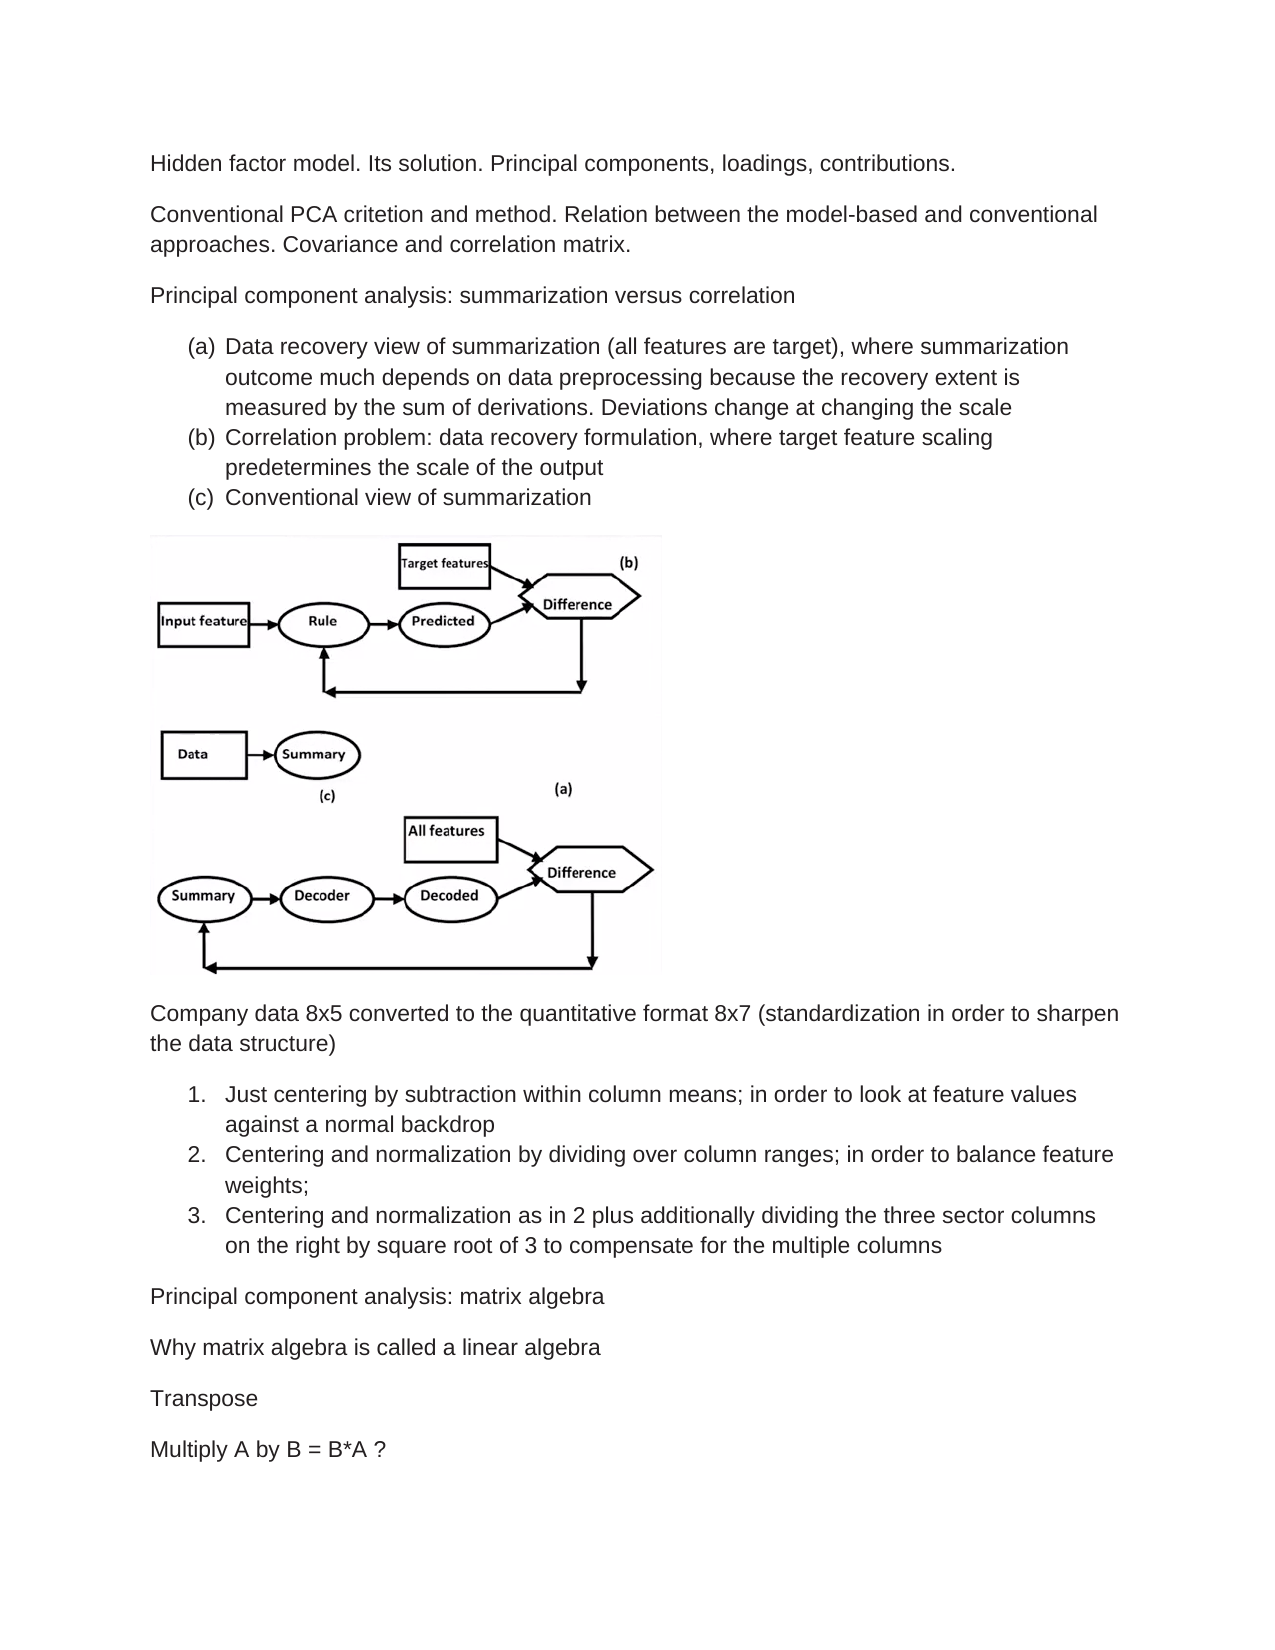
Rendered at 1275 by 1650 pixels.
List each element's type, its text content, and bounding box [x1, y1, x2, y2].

picture [150, 535, 662, 975]
list Centering and normalization by dividing over column ranges; in order to balance feature weights; [187, 1141, 1125, 1198]
text Company data 8x5 converted to the quantitative format 8x7 (standardization in order to sharpen the data structure) [150, 1000, 1125, 1056]
text Principal component analysis: matrix algebra [150, 1283, 1125, 1309]
text Transpose [150, 1385, 1125, 1411]
text Principal component analysis: summarization versus correlation [150, 282, 1125, 309]
list Conventional view of summarization [187, 484, 1125, 511]
text Why matrix algebra is called a linear algebra [150, 1334, 1125, 1360]
text Hidden factor model. Its solution. Principal components, loadings, contributions. [150, 150, 1125, 176]
list Data recovery view of summarization (all features are target), where summarization outcome much depends on data preprocessing because the recovery extent is measured by the sum of derivations. Deviations change at changing the scale [187, 333, 1125, 420]
text Multiply A by B = B*A ? [150, 1436, 1125, 1462]
list Centering and normalization as in 2 plus additionally dividing the three sector columns on the right by square root of 3 to compensate for the multiple columns [187, 1202, 1125, 1258]
list Just centering by subtraction within column means; in order to look at feature values against a normal backdrop [187, 1081, 1125, 1137]
text Conventional PCA critetion and method. Relation between the model-based and conventional approaches. Covariance and correlation matrix. [150, 201, 1125, 258]
list Correlation problem: data recovery formulation, where target feature scaling predetermines the scale of the output [187, 424, 1125, 481]
